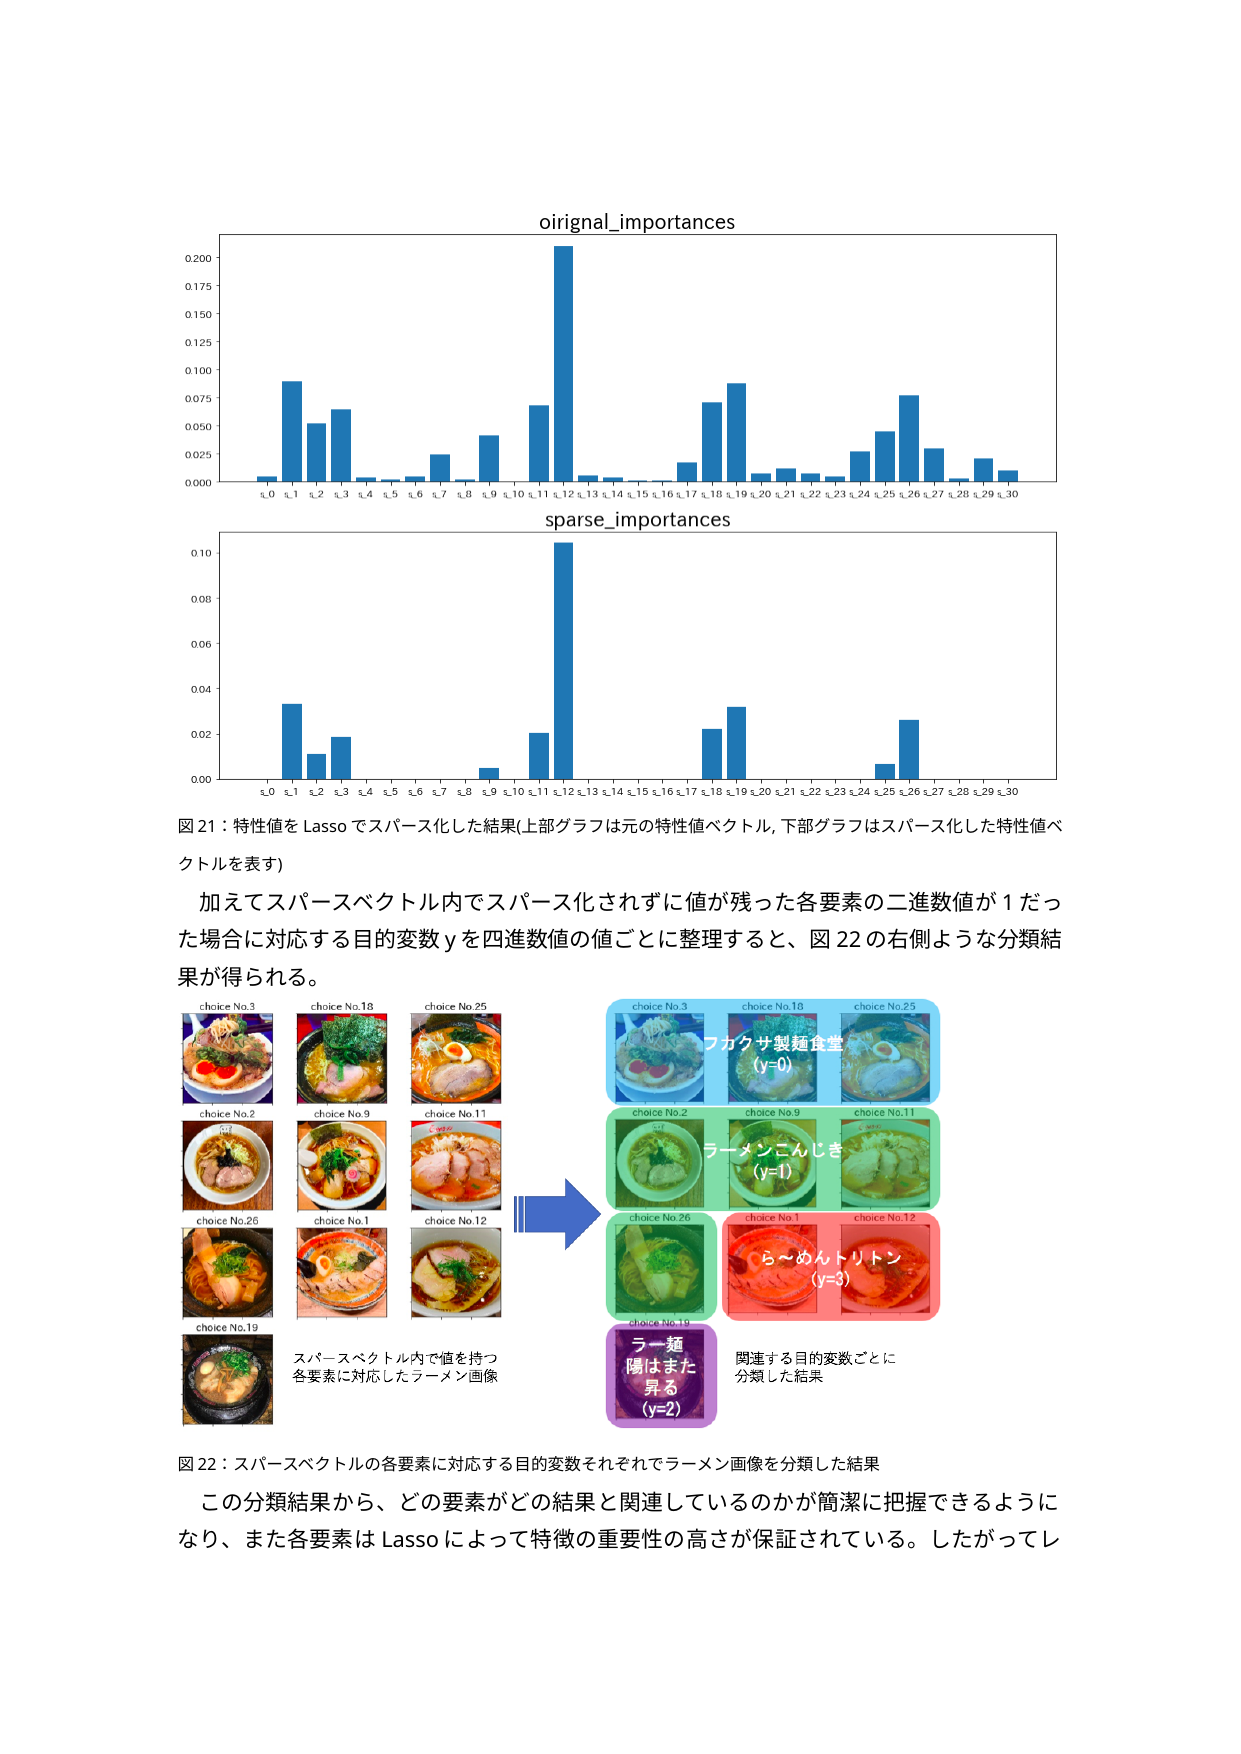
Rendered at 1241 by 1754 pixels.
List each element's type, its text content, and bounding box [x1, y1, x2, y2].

text 図21：特性値をLassoでスパース化した結果(上部グラフは元の特性値ベクトル, 下部グラフはスパース化した特性値ベクトルを表す) [177, 807, 1063, 882]
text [177, 1482, 1063, 1557]
picture [177, 994, 946, 1432]
text 加えてスパースベクトル内でスパース化されずに値が残った各要素の二進数値が1だった場合に対応する目的変数yを四進数値の値ごとに整理すると、図22の右側ような分類結果が得られる。 [177, 882, 1063, 994]
text 図22：スパースベクトルの各要素に対応する目的変数それぞれでラーメン画像を分類した結果 [177, 1444, 1063, 1482]
picture [177, 206, 1063, 802]
